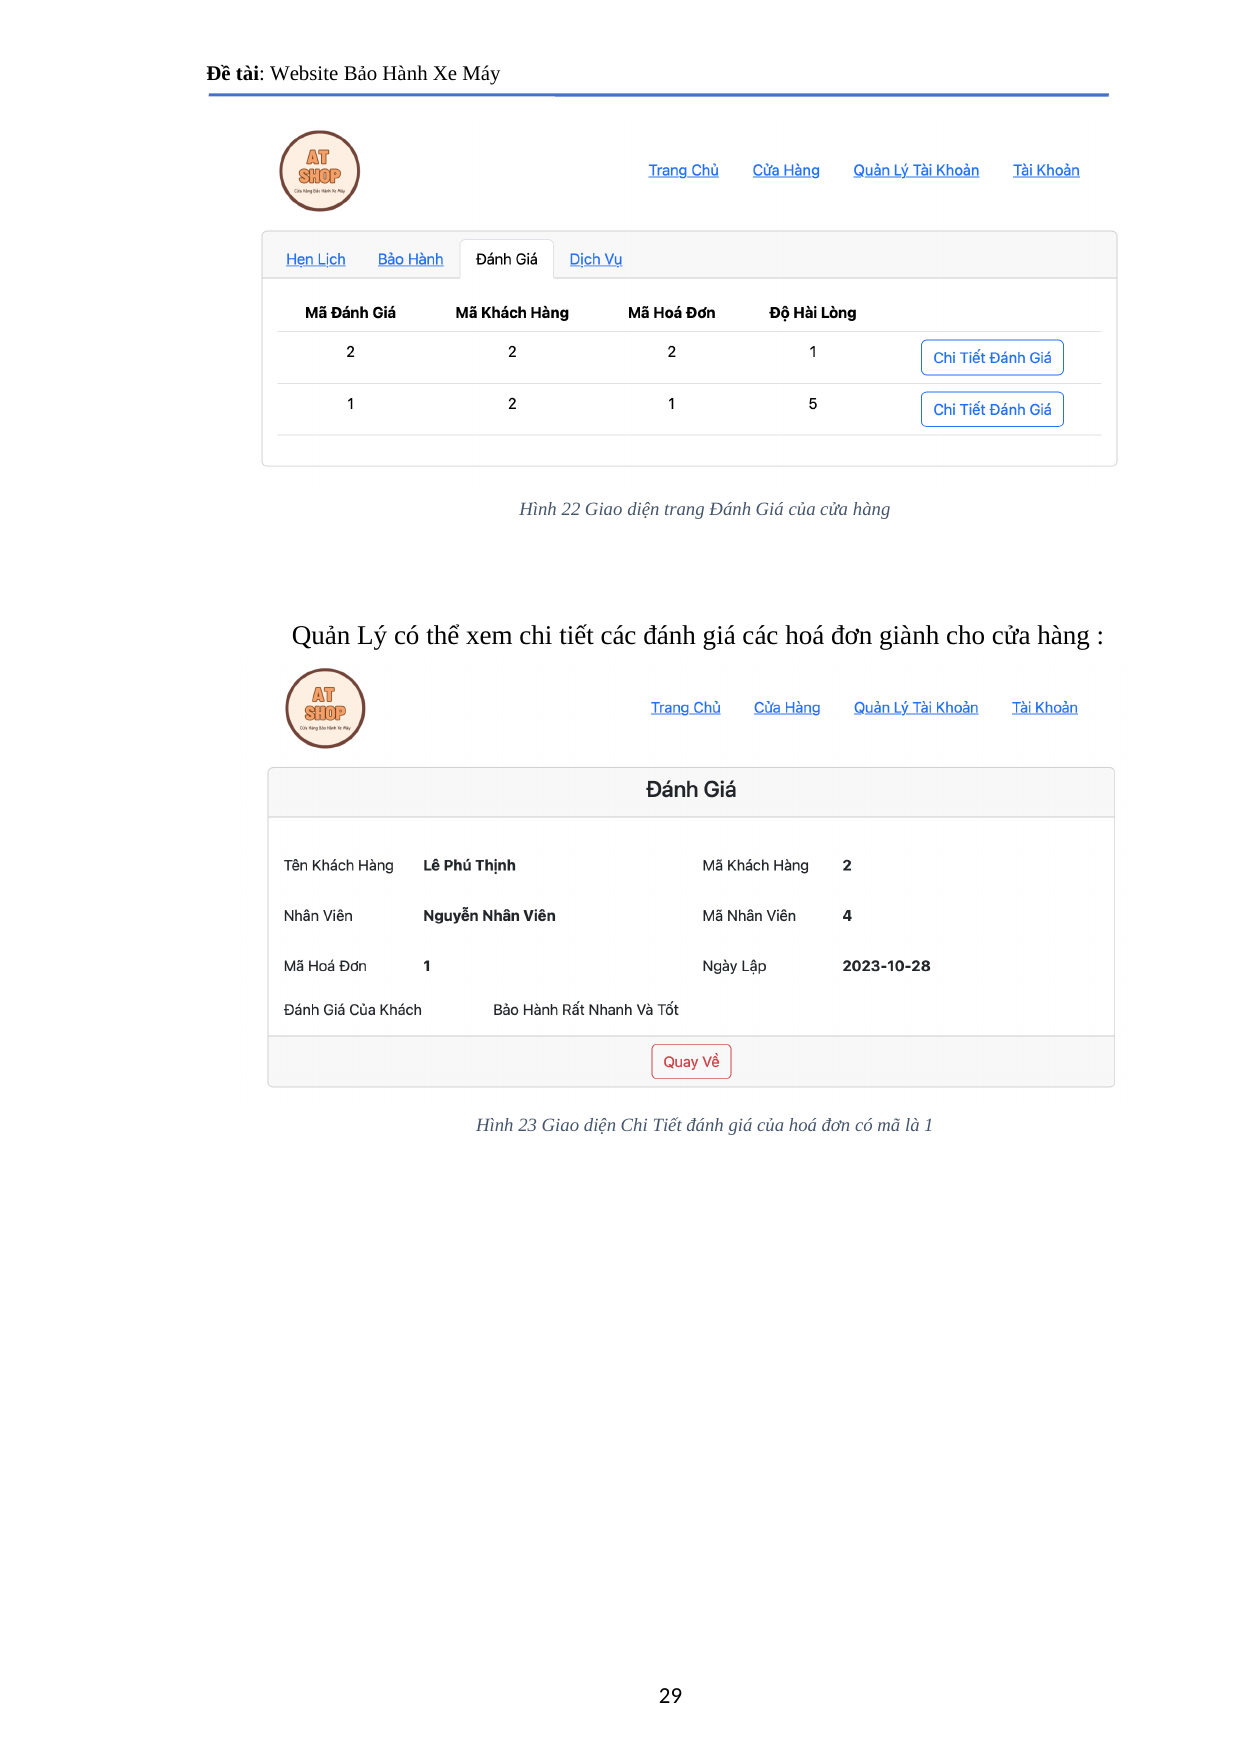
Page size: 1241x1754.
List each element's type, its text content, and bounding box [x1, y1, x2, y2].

picture [221, 123, 1149, 489]
picture [221, 658, 1141, 1106]
text Quản Lý có thể xem chi tiết các đánh giá các hoá đơn giành cho cửa hàng : [236, 619, 1119, 650]
